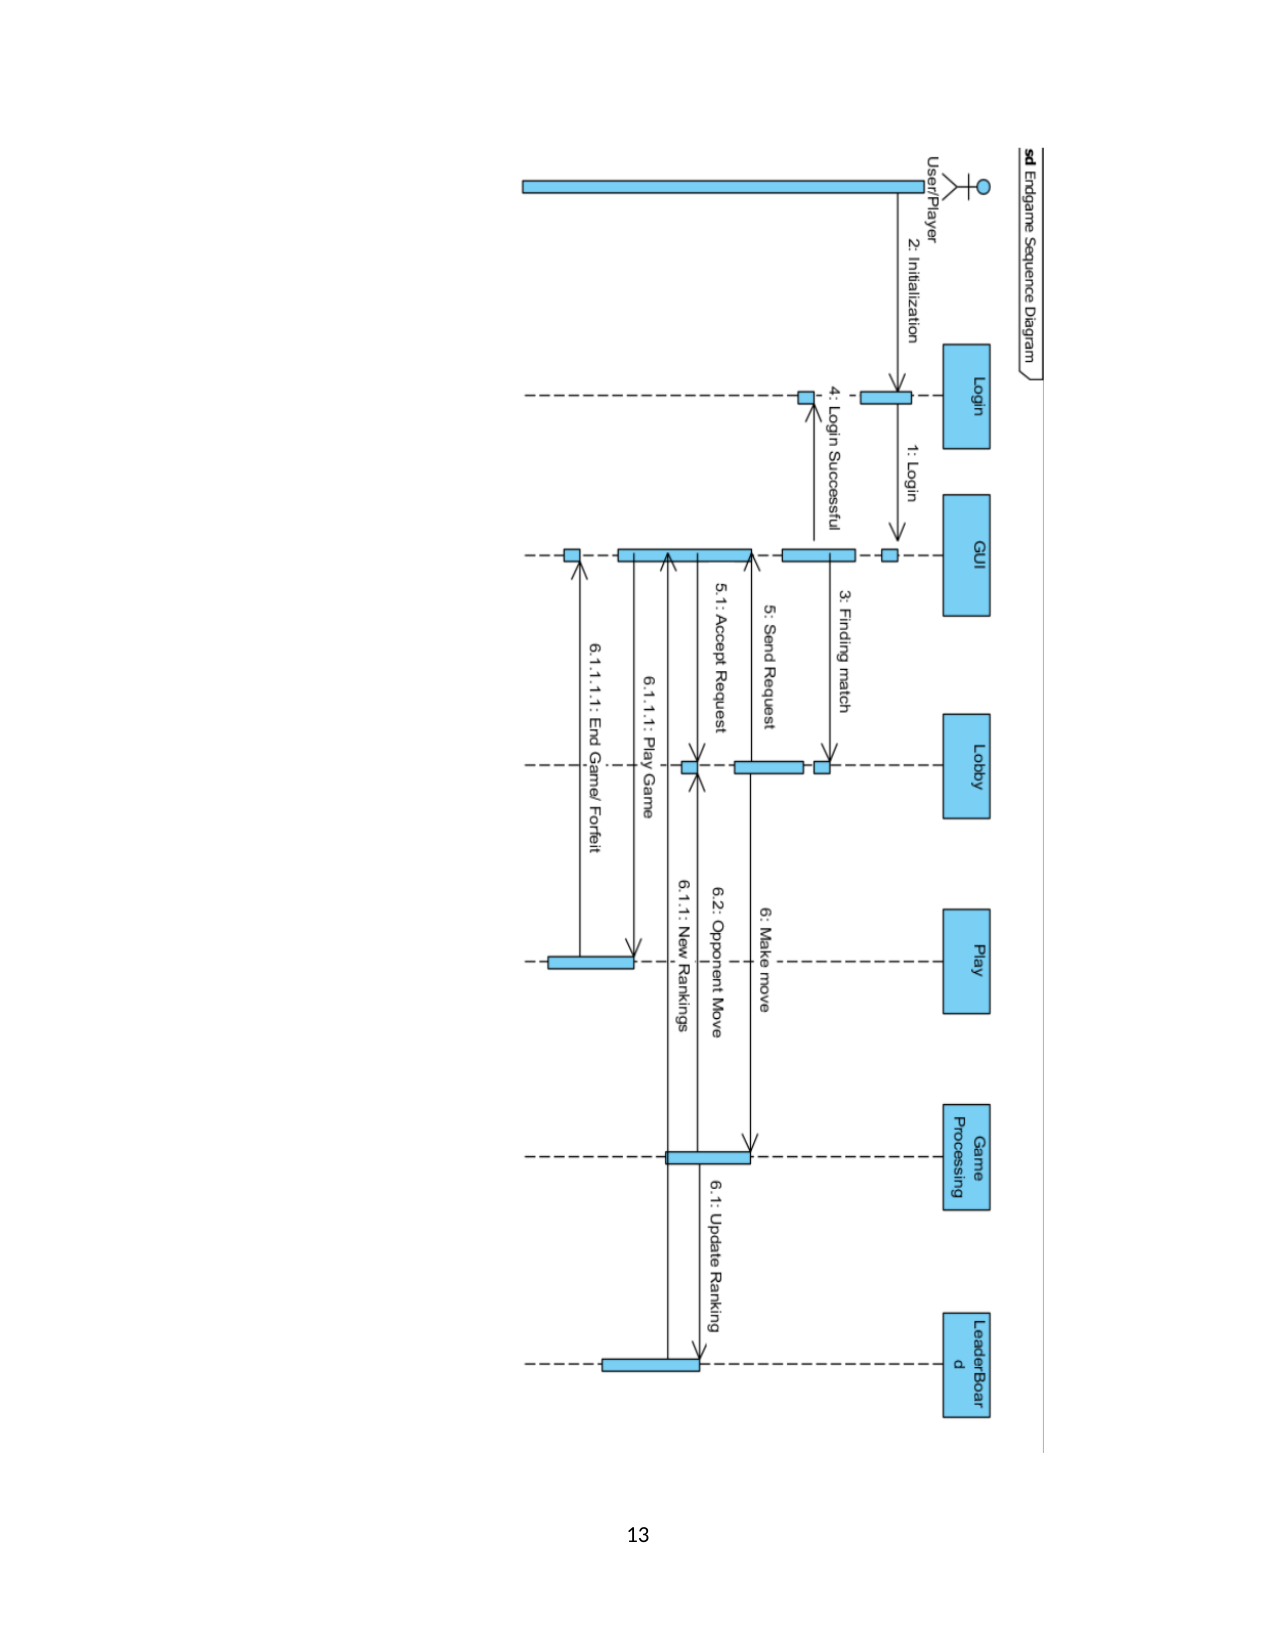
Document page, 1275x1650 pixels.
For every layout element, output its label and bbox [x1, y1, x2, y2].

picture [242, 149, 1044, 1452]
